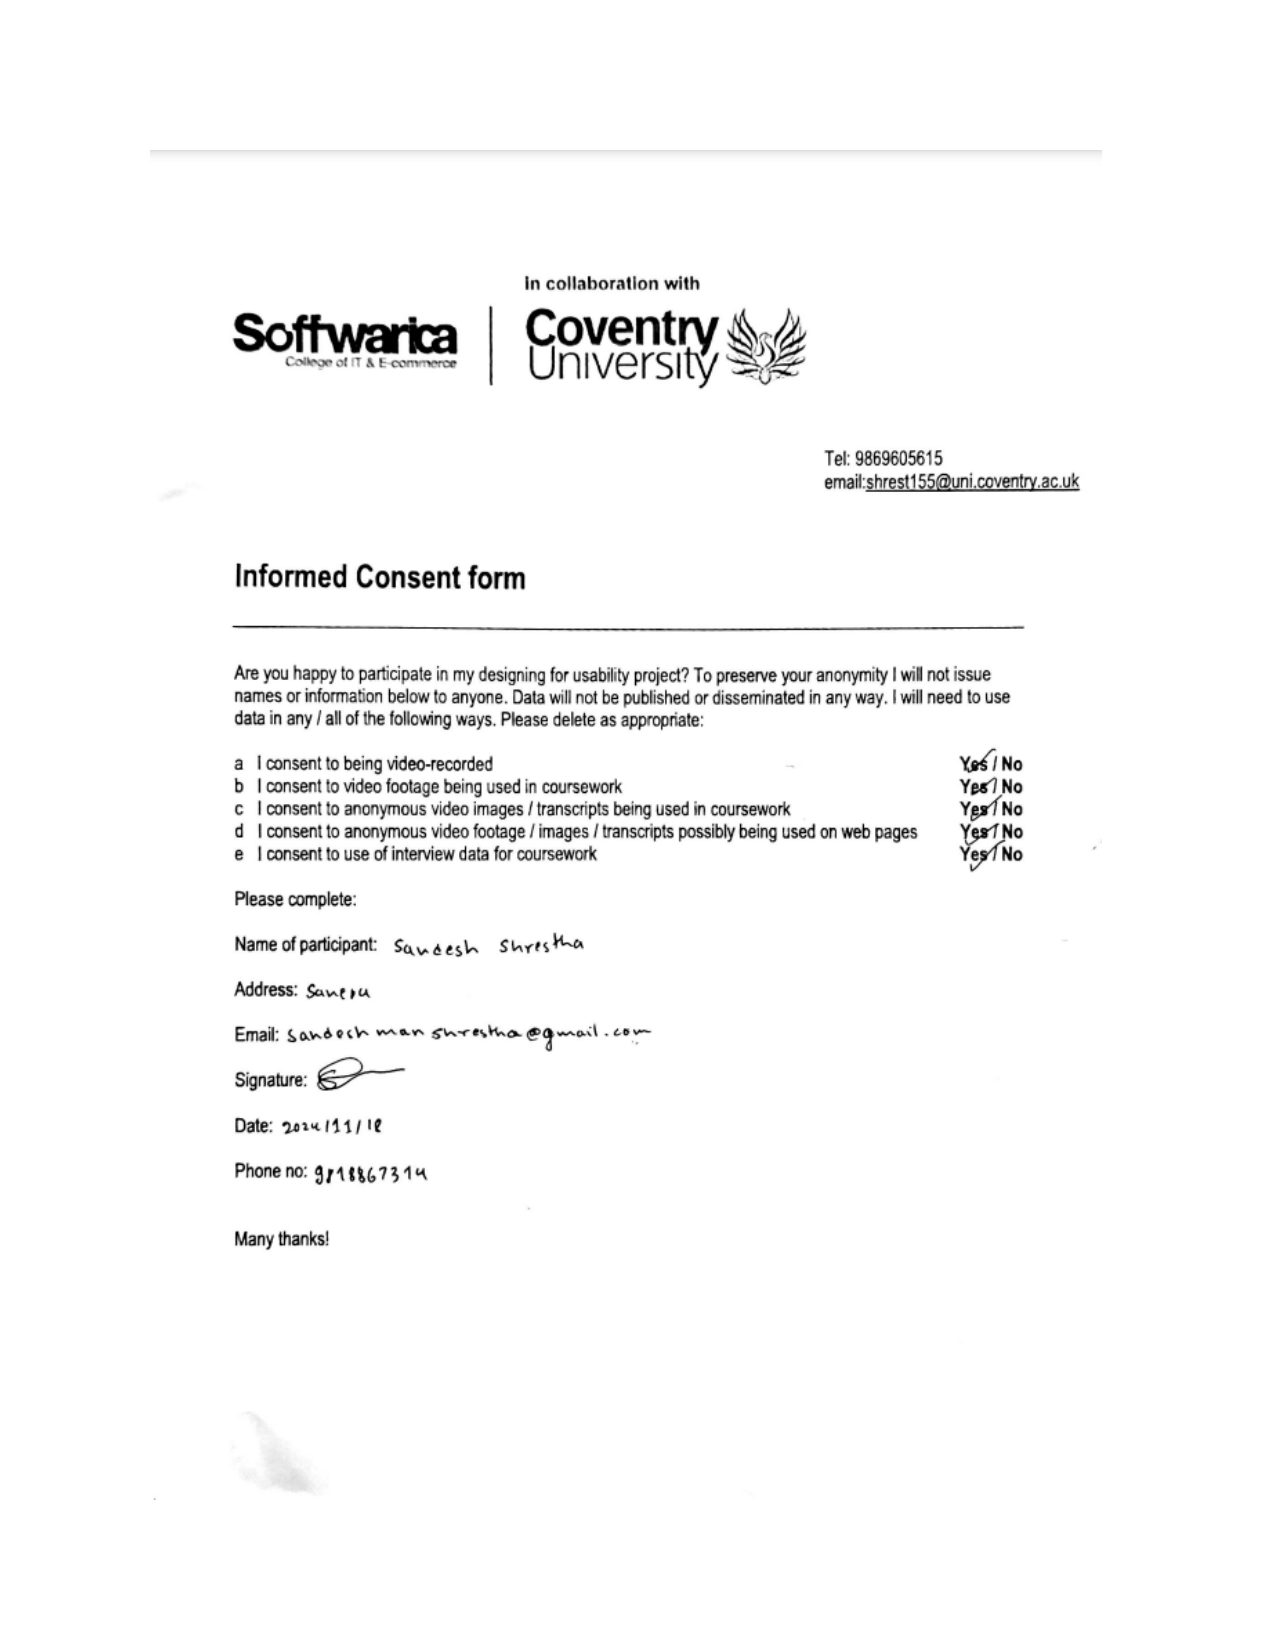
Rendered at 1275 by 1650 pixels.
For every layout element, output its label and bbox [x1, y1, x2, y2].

picture [150, 150, 1102, 1500]
